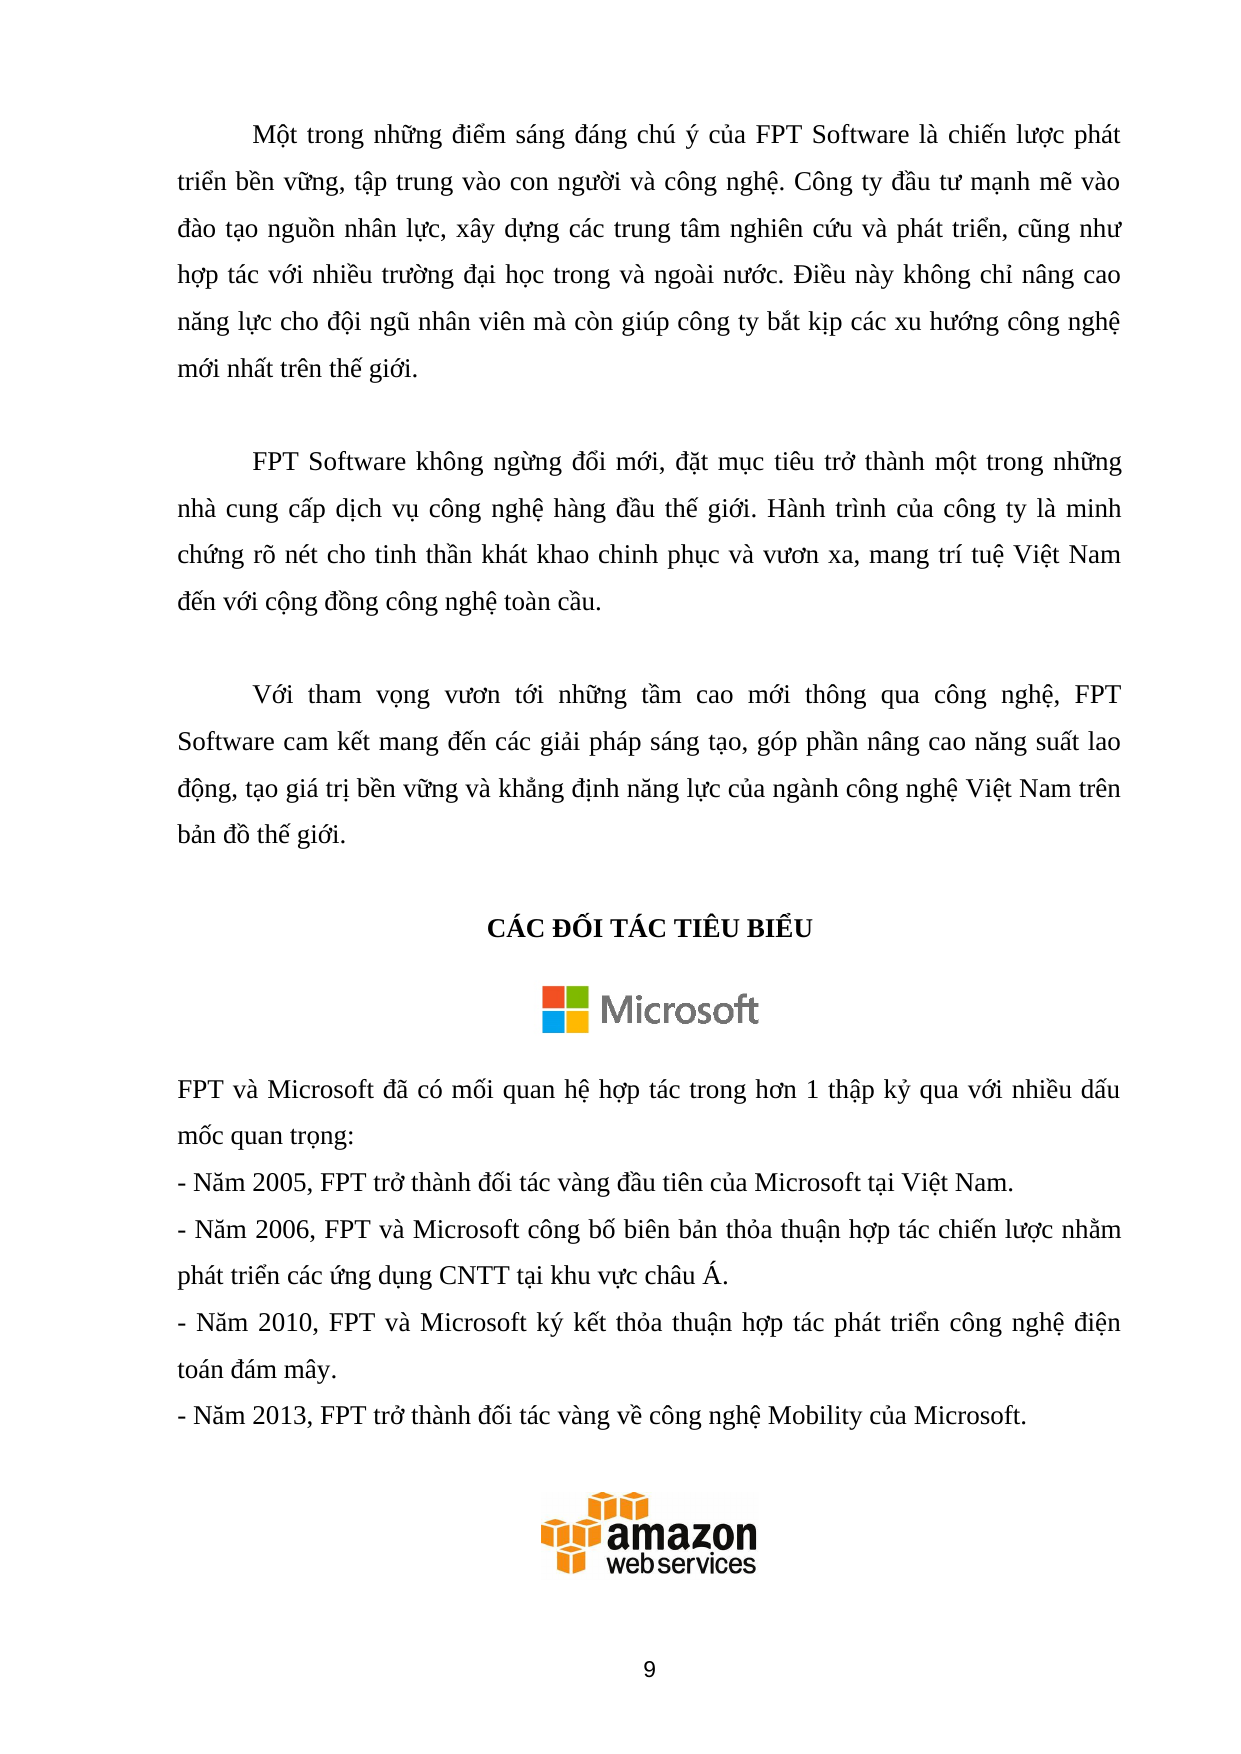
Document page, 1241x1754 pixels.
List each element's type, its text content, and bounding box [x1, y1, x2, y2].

text Với tham vọng vươn tới những tầm cao mới thông qua công nghệ, FPT Software cam kết mang đến các giải pháp sáng tạo, góp phần nâng cao năng suất lao động, tạo giá trị bền vững và khẳng định năng lực của ngành công nghệ Việt Nam trên bản đồ thế giới. [177, 678, 1123, 850]
picture [512, 958, 788, 1060]
text Một trong những điểm sáng đáng chú ý của FPT Software là chiến lược phát triển bền vững, tập trung vào con người và công nghệ. Công ty đầu tư mạnh mẽ vào đào tạo nguồn nhân lực, xây dựng các trung tâm nghiên cứu và phát triển, cũng như hợp tác với nhiều trường đại học trong và ngoài nước. Điều này không chỉ nâng cao năng lực cho đội ngũ nhân viên mà còn giúp công ty bắt kịp các xu hướng công nghệ mới nhất trên thế giới. [177, 118, 1123, 383]
text FPT và Microsoft đã có mối quan hệ hợp tác trong hơn 1 thập kỷ qua với nhiều dấu mốc quan trọng: [177, 1073, 1123, 1151]
text - Năm 2005, FPT trở thành đối tác vàng đầu tiên của Microsoft tại Việt Nam. [177, 1166, 1123, 1197]
text - Năm 2006, FPT và Microsoft công bố biên bản thỏa thuận hợp tác chiến lược nhằm phát triển các ứng dụng CNTT tại khu vực châu Á. [177, 1213, 1123, 1291]
text - Năm 2010, FPT và Microsoft ký kết thỏa thuận hợp tác phát triển công nghệ điện toán đám mây. [177, 1306, 1123, 1384]
text - Năm 2013, FPT trở thành đối tác vàng về công nghệ Mobility của Microsoft. [177, 1399, 1123, 1431]
picture [541, 1492, 759, 1580]
text FPT Software không ngừng đổi mới, đặt mục tiêu trở thành một trong những nhà cung cấp dịch vụ công nghệ hàng đầu thế giới. Hành trình của công ty là minh chứng rõ nét cho tinh thần khát khao chinh phục và vươn xa, mang trí tuệ Việt Nam đến với cộng đồng công nghệ toàn cầu. [177, 445, 1123, 616]
text CÁC ĐỐI TÁC TIÊU BIỂU [177, 912, 1123, 943]
